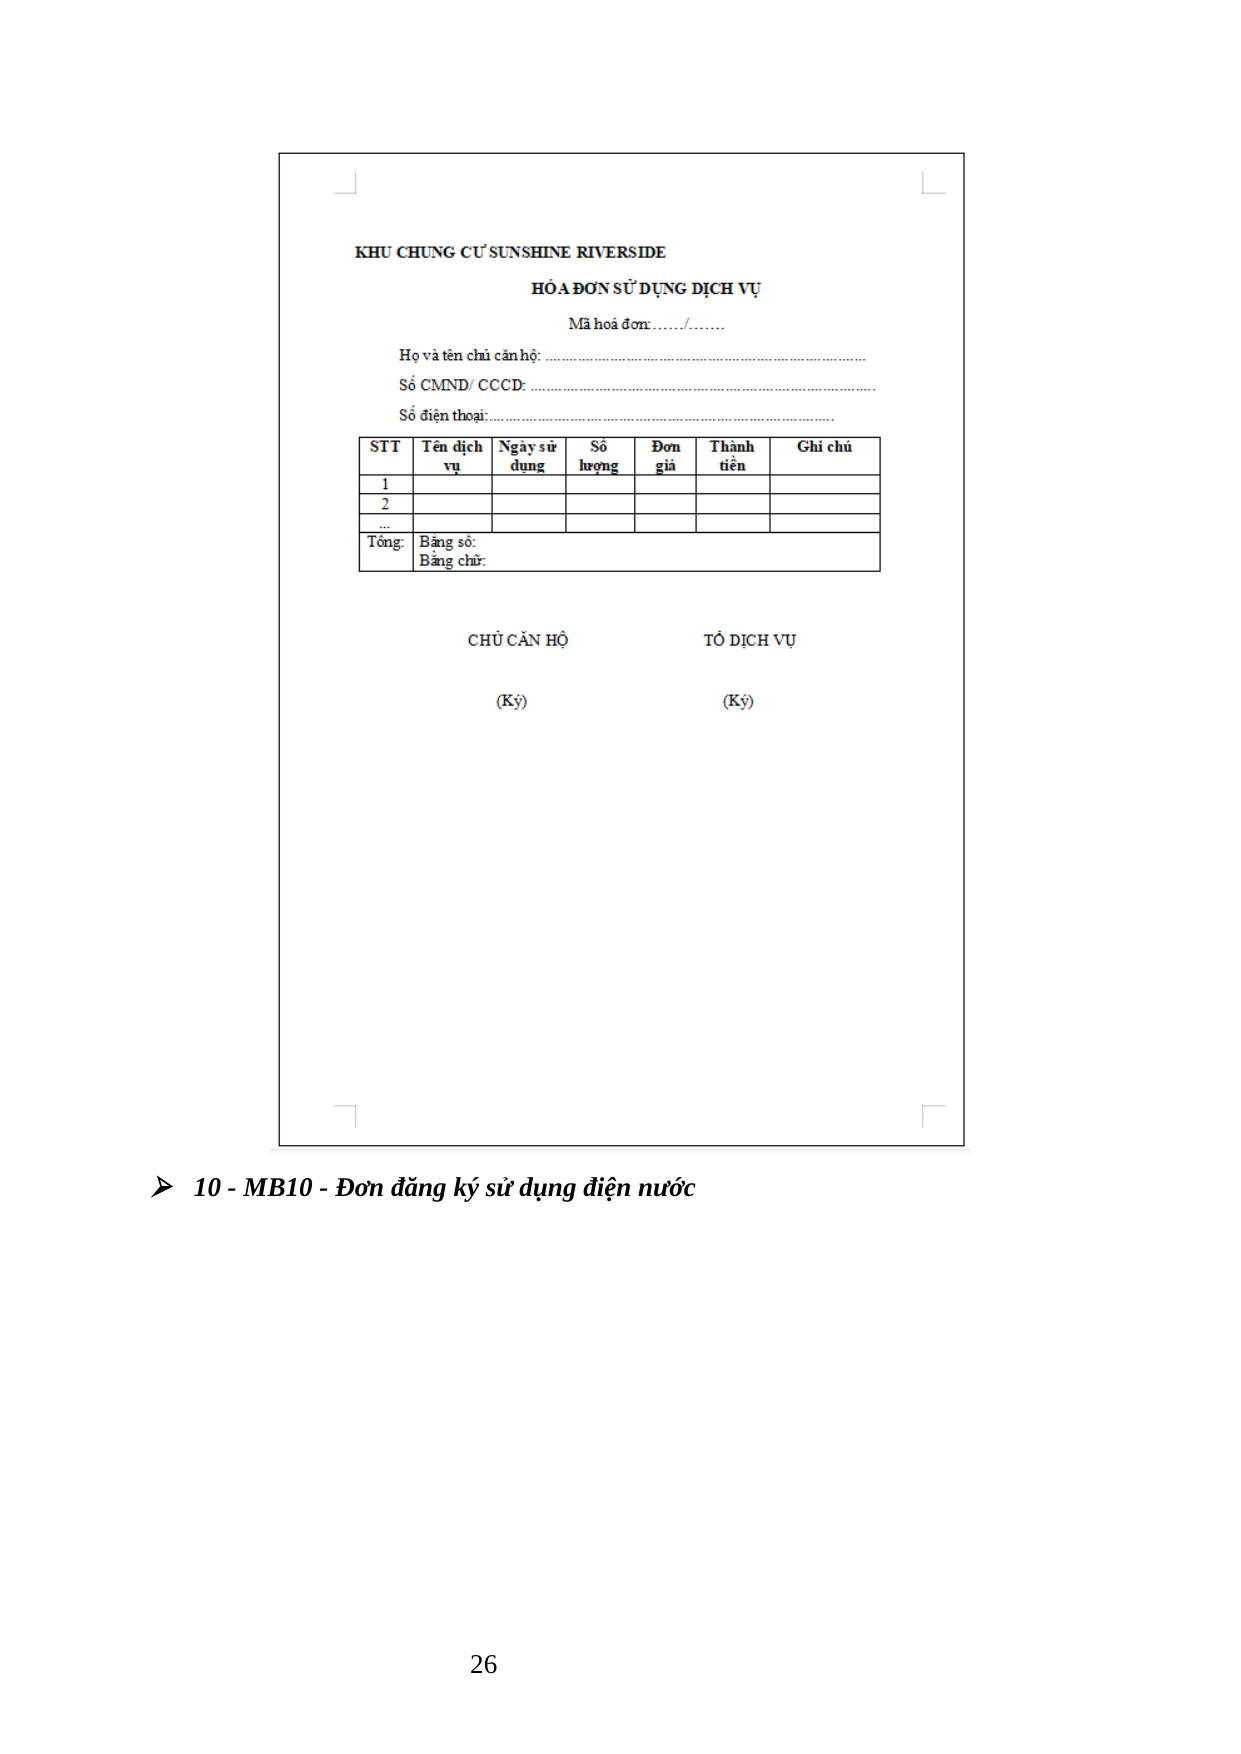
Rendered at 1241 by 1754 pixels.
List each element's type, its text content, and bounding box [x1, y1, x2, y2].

list 10 - MB10 - Đơn đăng ký sử dụng điện nước [150, 1171, 1090, 1202]
picture [270, 150, 970, 1154]
